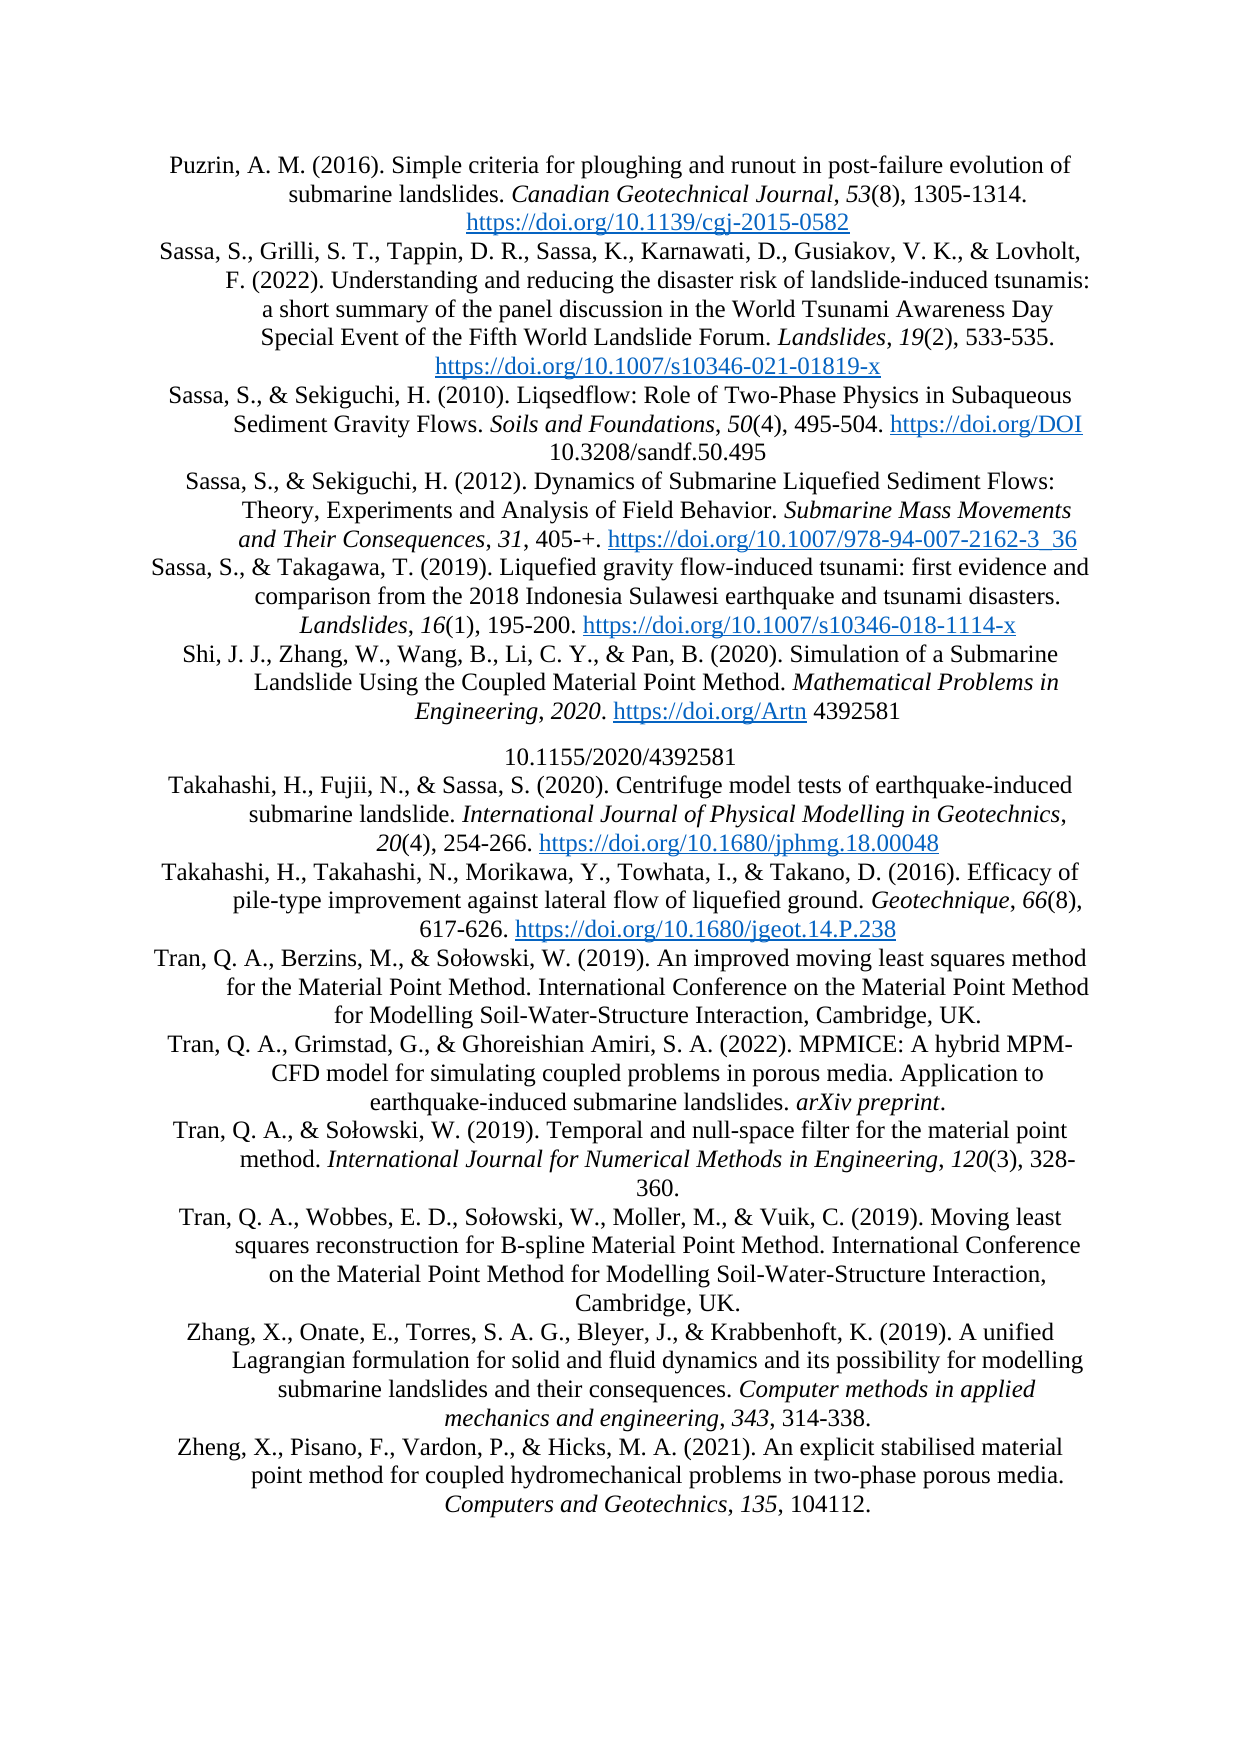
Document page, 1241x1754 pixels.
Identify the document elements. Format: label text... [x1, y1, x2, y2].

text Zheng, X., Pisano, F., Vardon, P., & Hicks, M. A. (2021). An explicit stabilised material point method for coupled hydromechanical problems in two-phase porous media. Computers and Geotechnics, 135, 104112. [150, 1432, 1090, 1518]
text Tran, Q. A., Grimstad, G., & Ghoreishian Amiri, S. A. (2022). MPMICE: A hybrid MPM-CFD model for simulating coupled problems in porous media. Application to earthquake-induced submarine landslides. arXiv preprint. [150, 1029, 1090, 1115]
text Shi, J. J., Zhang, W., Wang, B., Li, C. Y., & Pan, B. (2020). Simulation of a Submarine Landslide Using the Coupled Material Point Method. Mathematical Problems in Engineering, 2020. https://doi.org/Artn 4392581 [150, 639, 1090, 725]
text 10.1155/2020/4392581 [150, 742, 1090, 770]
text Takahashi, H., Takahashi, N., Morikawa, Y., Towhata, I., & Takano, D. (2016). Efficacy of pile-type improvement against lateral flow of liquefied ground. Geotechnique, 66(8), 617-626. https://doi.org/10.1680/jgeot.14.P.238 [150, 857, 1090, 943]
text Tran, Q. A., Berzins, M., & Sołowski, W. (2019). An improved moving least squares method for the Material Point Method. International Conference on the Material Point Method for Modelling Soil-Water-Structure Interaction, Cambridge, UK. [150, 943, 1090, 1029]
text Sassa, S., & Sekiguchi, H. (2010). Liqsedflow: Role of Two-Phase Physics in Subaqueous Sediment Gravity Flows. Soils and Foundations, 50(4), 495-504. https://doi.org/DOI 10.3208/sandf.50.495 [150, 380, 1090, 466]
text Tran, Q. A., & Sołowski, W. (2019). Temporal and null-space filter for the material point method. International Journal for Numerical Methods in Engineering, 120(3), 328-360. [150, 1115, 1090, 1202]
text Sassa, S., & Takagawa, T. (2019). Liquefied gravity flow-induced tsunami: first evidence and comparison from the 2018 Indonesia Sulawesi earthquake and tsunami disasters. Landslides, 16(1), 195-200. https://doi.org/10.1007/s10346-018-1114-x [150, 552, 1090, 639]
text Sassa, S., Grilli, S. T., Tappin, D. R., Sassa, K., Karnawati, D., Gusiakov, V. K., & Lovholt, F. (2022). Understanding and reducing the disaster risk of landslide-induced tsunamis: a short summary of the panel discussion in the World Tsunami Awareness Day Special Event of the Fifth World Landslide Forum. Landslides, 19(2), 533-535. https://doi.org/10.1007/s10346-021-01819-x [150, 236, 1090, 380]
text Tran, Q. A., Wobbes, E. D., Sołowski, W., Moller, M., & Vuik, C. (2019). Moving least squares reconstruction for B-spline Material Point Method. International Conference on the Material Point Method for Modelling Soil-Water-Structure Interaction, Cambridge, UK. [150, 1202, 1090, 1317]
text Zhang, X., Onate, E., Torres, S. A. G., Bleyer, J., & Krabbenhoft, K. (2019). A unified Lagrangian formulation for solid and fluid dynamics and its possibility for modelling submarine landslides and their consequences. Computer methods in applied mechanics and engineering, 343, 314-338. [150, 1317, 1090, 1432]
text Puzrin, A. M. (2016). Simple criteria for ploughing and runout in post-failure evolution of submarine landslides. Canadian Geotechnical Journal, 53(8), 1305-1314. https://doi.org/10.1139/cgj-2015-0582 [150, 150, 1090, 236]
text Takahashi, H., Fujii, N., & Sassa, S. (2020). Centrifuge model tests of earthquake-induced submarine landslide. International Journal of Physical Modelling in Geotechnics, 20(4), 254-266. https://doi.org/10.1680/jphmg.18.00048 [150, 770, 1090, 857]
text Sassa, S., & Sekiguchi, H. (2012). Dynamics of Submarine Liquefied Sediment Flows: Theory, Experiments and Analysis of Field Behavior. Submarine Mass Movements and Their Consequences, 31, 405-+. https://doi.org/10.1007/978-94-007-2162-3_36 [150, 466, 1090, 552]
